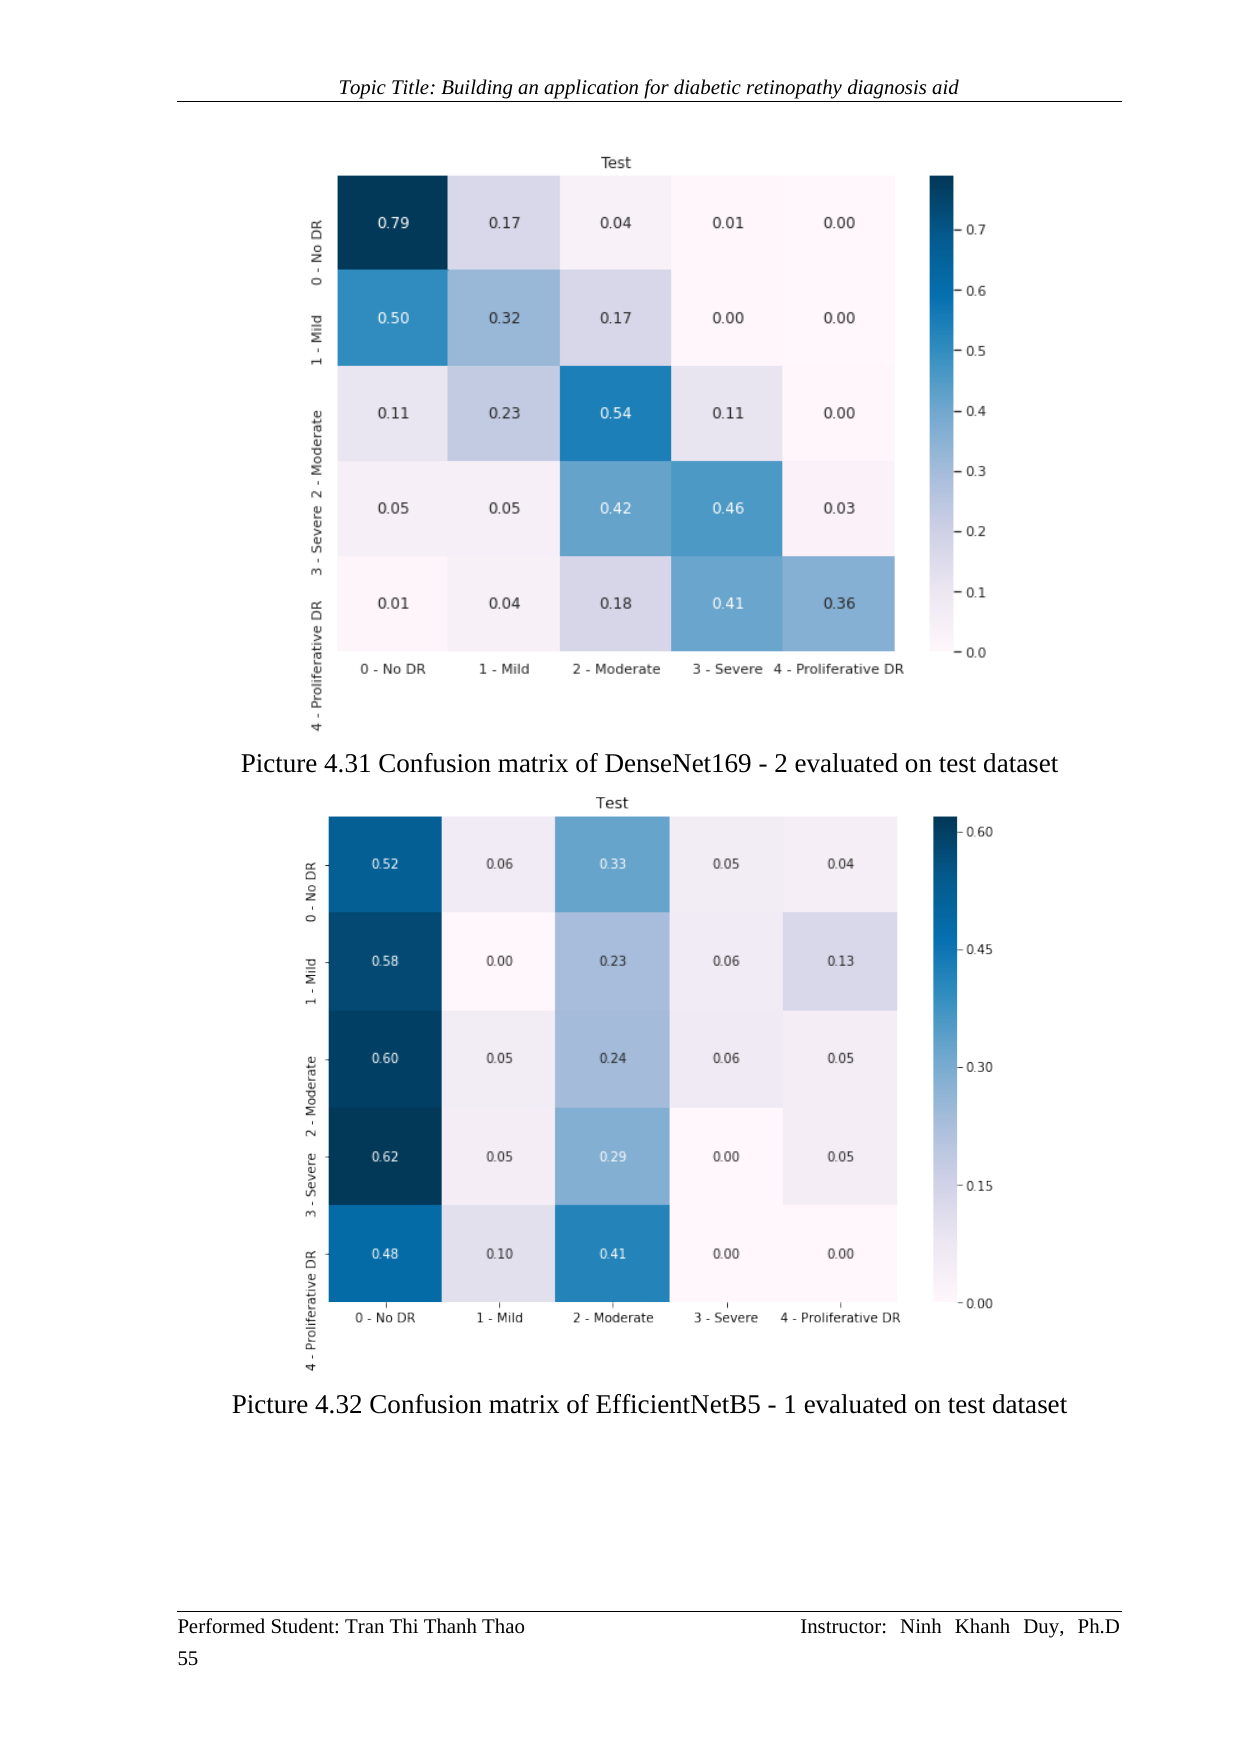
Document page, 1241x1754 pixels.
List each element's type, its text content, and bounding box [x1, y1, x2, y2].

picture [298, 787, 1002, 1379]
picture [304, 147, 996, 739]
